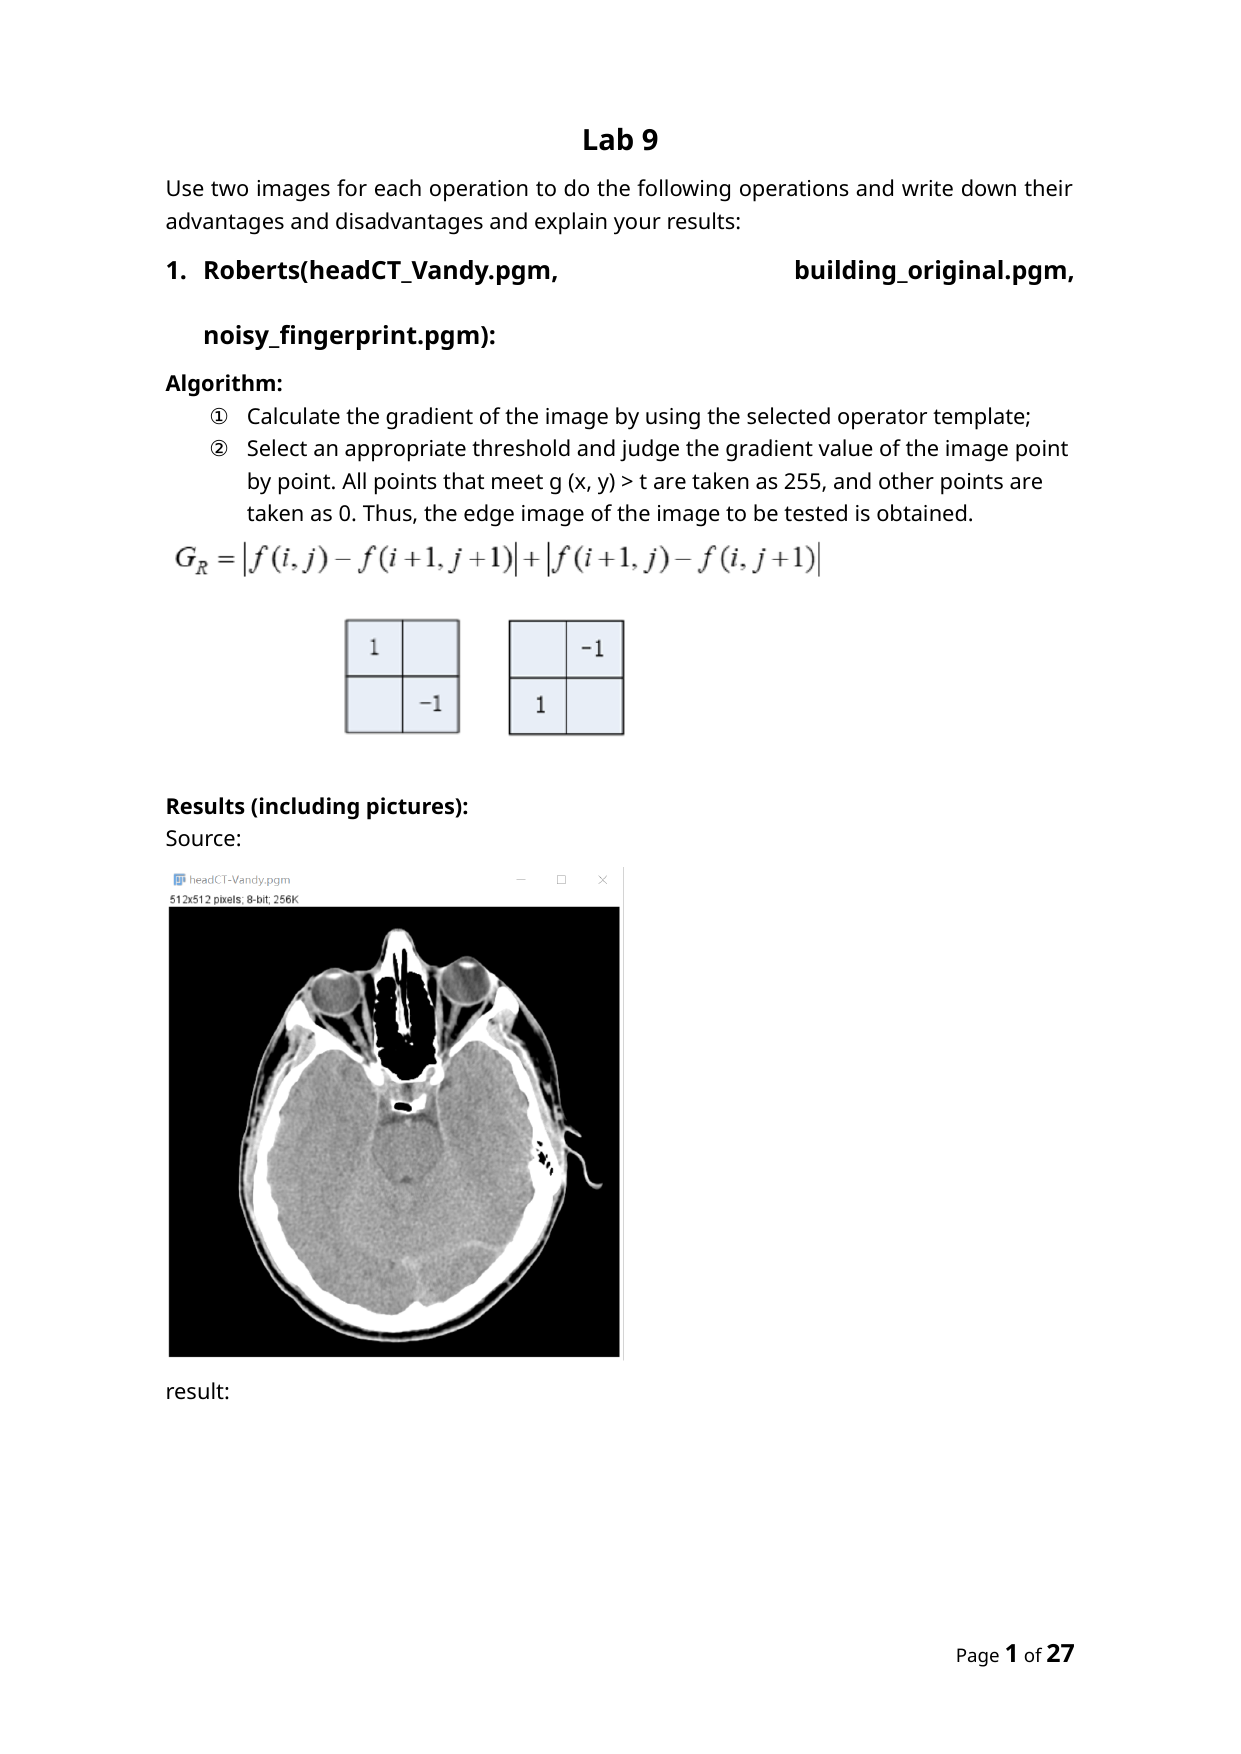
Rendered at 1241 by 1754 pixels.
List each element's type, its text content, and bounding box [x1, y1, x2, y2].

text Lab 9 [165, 107, 1075, 172]
list Roberts(headCT_Vandy.pgm, building_original.pgm, noisy_fingerprint.pgm): [165, 237, 1075, 367]
text Algorithm: [165, 367, 1075, 399]
text Use two images for each operation to do the following operations and write down their advantages and disadvantages and explain your results: [165, 172, 1075, 237]
picture [165, 867, 624, 1362]
text result: [165, 1374, 1075, 1407]
text Source: [165, 822, 1075, 854]
list Calculate the gradient of the image by using the selected operator template; [209, 399, 1075, 432]
text Results (including pictures): [165, 789, 1075, 822]
picture [165, 529, 827, 740]
list Select an appropriate threshold and judge the gradient value of the image point by point. All points that meet g (x, y) > t are taken as 255, and other points are taken as 0. Thus, the edge image of the image to be tested is obtained. [209, 432, 1075, 529]
